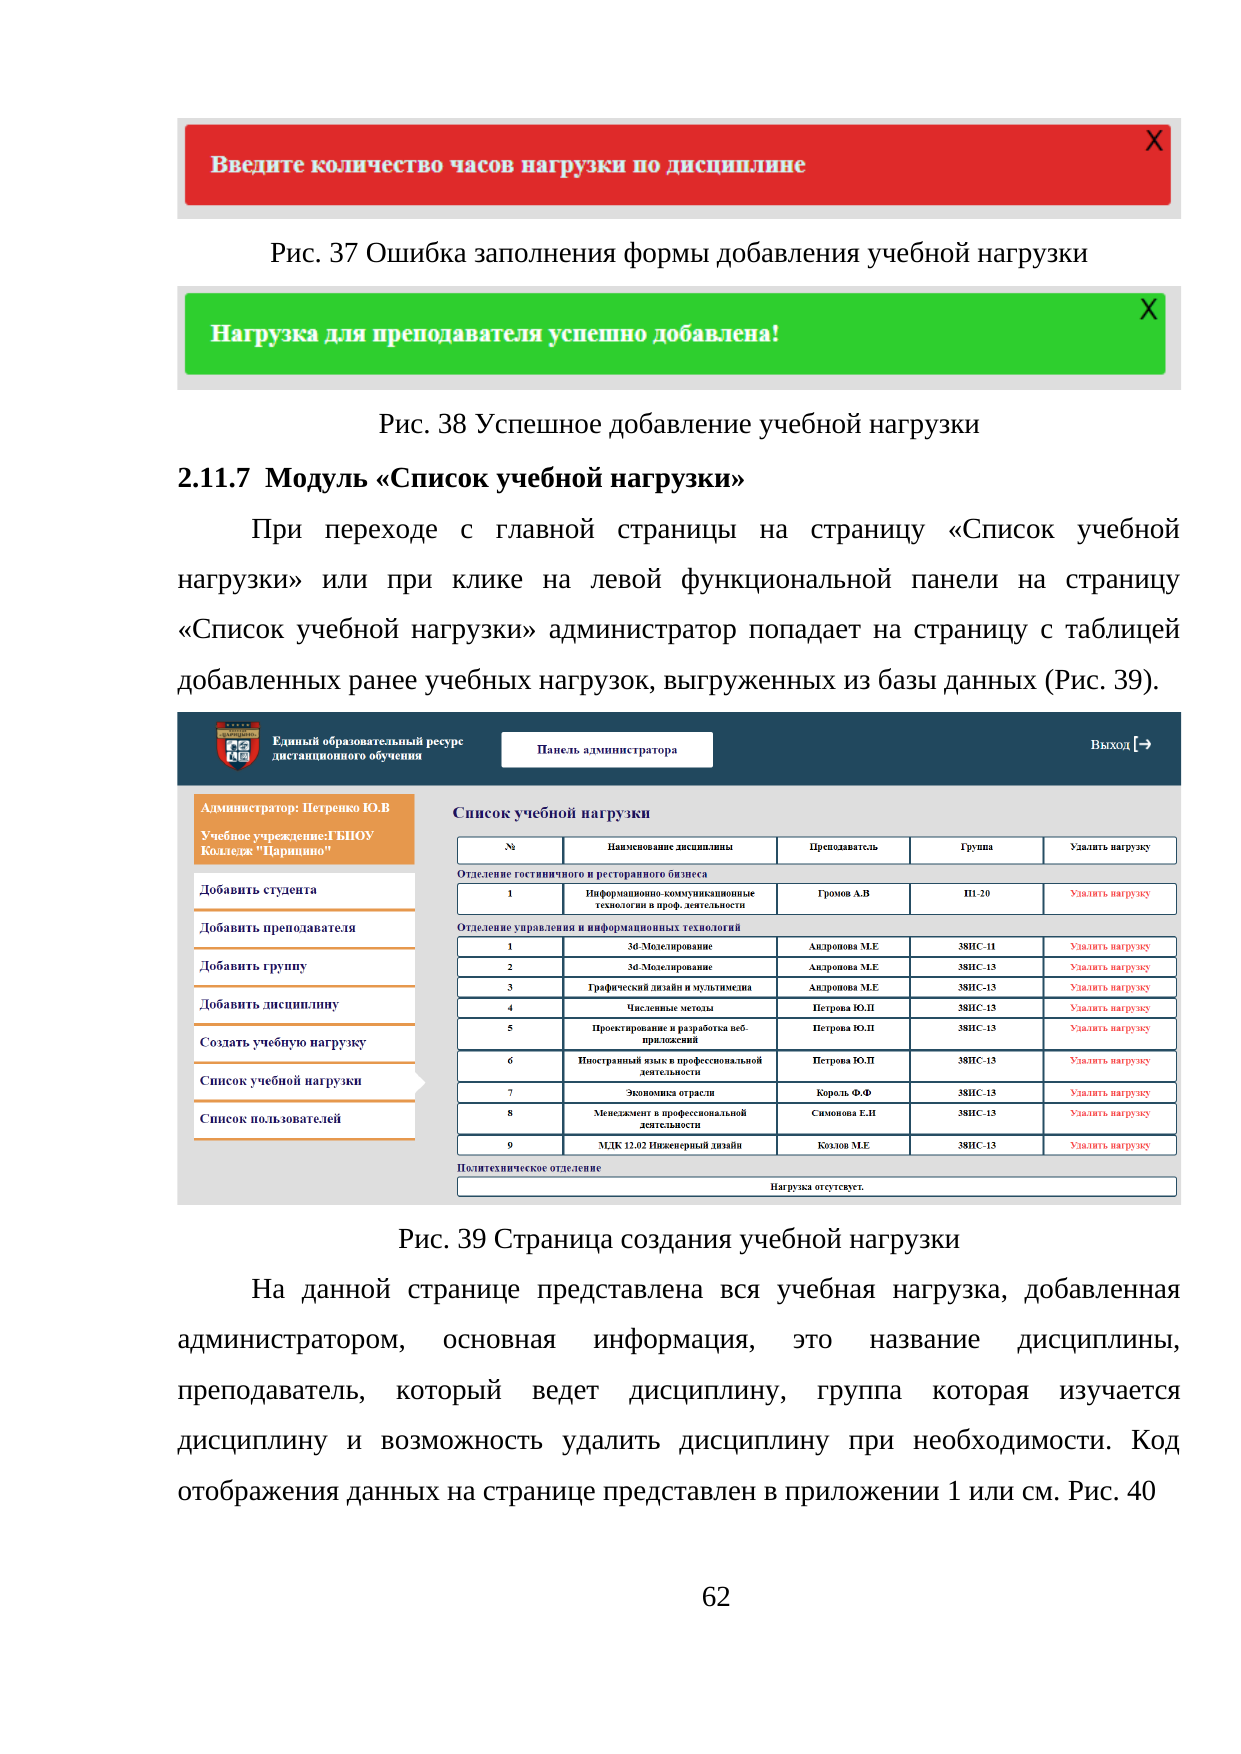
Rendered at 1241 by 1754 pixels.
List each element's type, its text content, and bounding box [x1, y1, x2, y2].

subtitle Модуль «Список учебной нагрузки» [177, 461, 1181, 494]
picture [177, 286, 1182, 390]
text При переходе с главной страницы на страницу «Список учебной нагрузки» или при клике на левой функциональной панели на страницу «Список учебной нагрузки» администратор попадает на страницу с таблицей добавленных ранее учебных нагрузок, выгруженных из базы данных (Рис. 39). [177, 511, 1181, 695]
text Рис. 37 Ошибка заполнения формы добавления учебной нагрузки [177, 236, 1181, 269]
picture [177, 712, 1182, 1205]
picture [177, 118, 1182, 219]
text Рис. 38 Успешное добавление учебной нагрузки [177, 406, 1181, 439]
text Рис. 39 Страница создания учебной нагрузки [177, 1221, 1181, 1254]
text На данной странице представлена вся учебная нагрузка, добавленная администратором, основная информация, это название дисциплины, преподаватель, который ведет дисциплину, группа которая изучается дисциплину и возможность удалить дисциплину при необходимости. Код отображения данных на странице представлен в приложении 1 или см. Рис. 40 [177, 1271, 1181, 1506]
